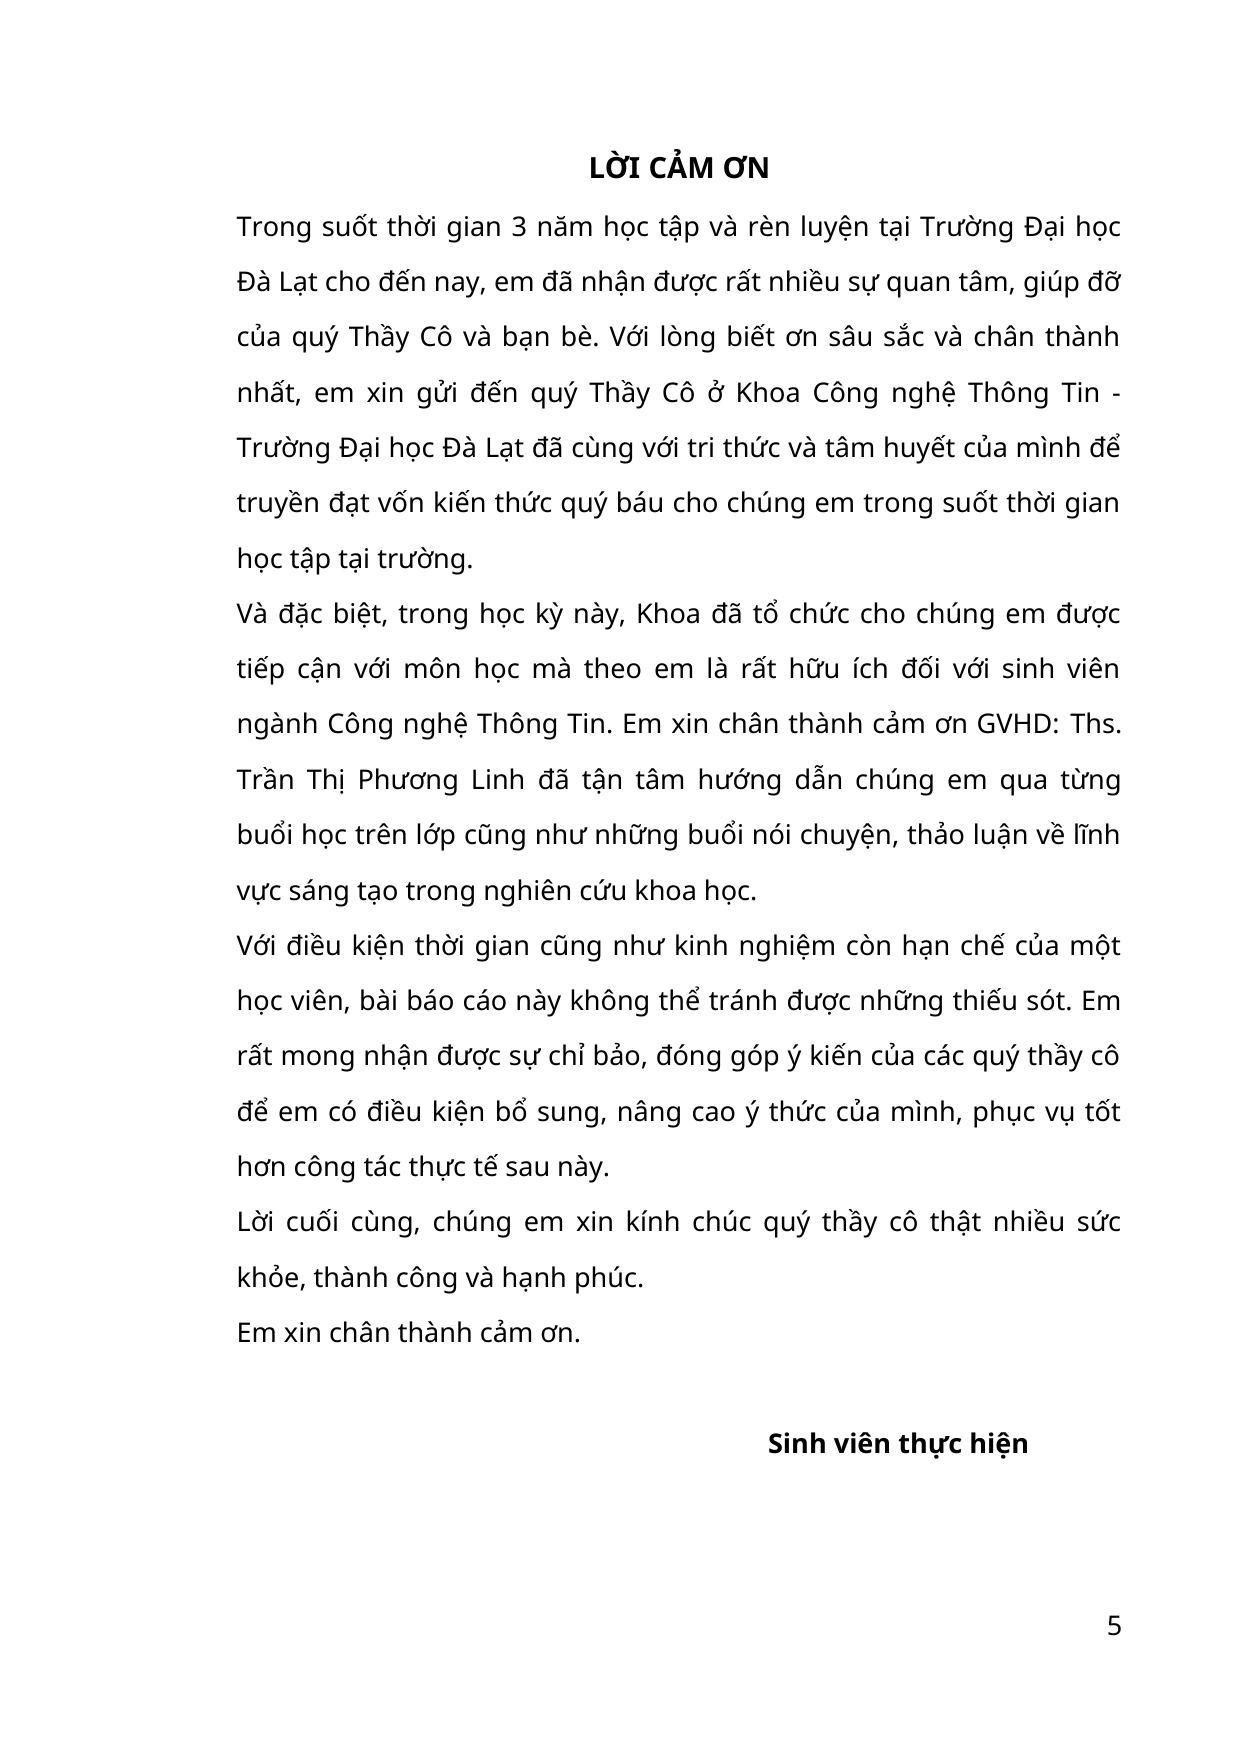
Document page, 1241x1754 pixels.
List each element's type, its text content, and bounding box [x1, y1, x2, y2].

text Trong suốt thời gian 3 năm học tập và rèn luyện tại Trường Đại học Đà Lạt cho đến nay, em đã nhận được rất nhiều sự quan tâm, giúp đỡ của quý Thầy Cô và bạn bè. Với lòng biết ơn sâu sắc và chân thành nhất, em xin gửi đến quý Thầy Cô ở Khoa Công nghệ Thông Tin - Trường Đại học Đà Lạt đã cùng với tri thức và tâm huyết của mình để truyền đạt vốn kiến thức quý báu cho chúng em trong suốt thời gian học tập tại trường. [236, 207, 1122, 576]
text Sinh viên thực hiện [236, 1424, 1122, 1461]
subtitle LỜI CẢM ƠN [236, 148, 1122, 187]
text Lời cuối cùng, chúng em xin kính chúc quý thầy cô thật nhiều sức khỏe, thành công và hạnh phúc. [236, 1203, 1122, 1295]
text Em xin chân thành cảm ơn. [236, 1313, 1122, 1350]
text Và đặc biệt, trong học kỳ này, Khoa đã tổ chức cho chúng em được tiếp cận với môn học mà theo em là rất hữu ích đối với sinh viên ngành Công nghệ Thông Tin. Em xin chân thành cảm ơn GVHD: Ths. Trần Thị Phương Linh đã tận tâm hướng dẫn chúng em qua từng buổi học trên lớp cũng như những buổi nói chuyện, thảo luận về lĩnh vực sáng tạo trong nghiên cứu khoa học. [236, 594, 1122, 908]
text Với điều kiện thời gian cũng như kinh nghiệm còn hạn chế của một học viên, bài báo cáo này không thể tránh được những thiếu sót. Em rất mong nhận được sự chỉ bảo, đóng góp ý kiến của các quý thầy cô để em có điều kiện bổ sung, nâng cao ý thức của mình, phục vụ tốt hơn công tác thực tế sau này. [236, 926, 1122, 1184]
